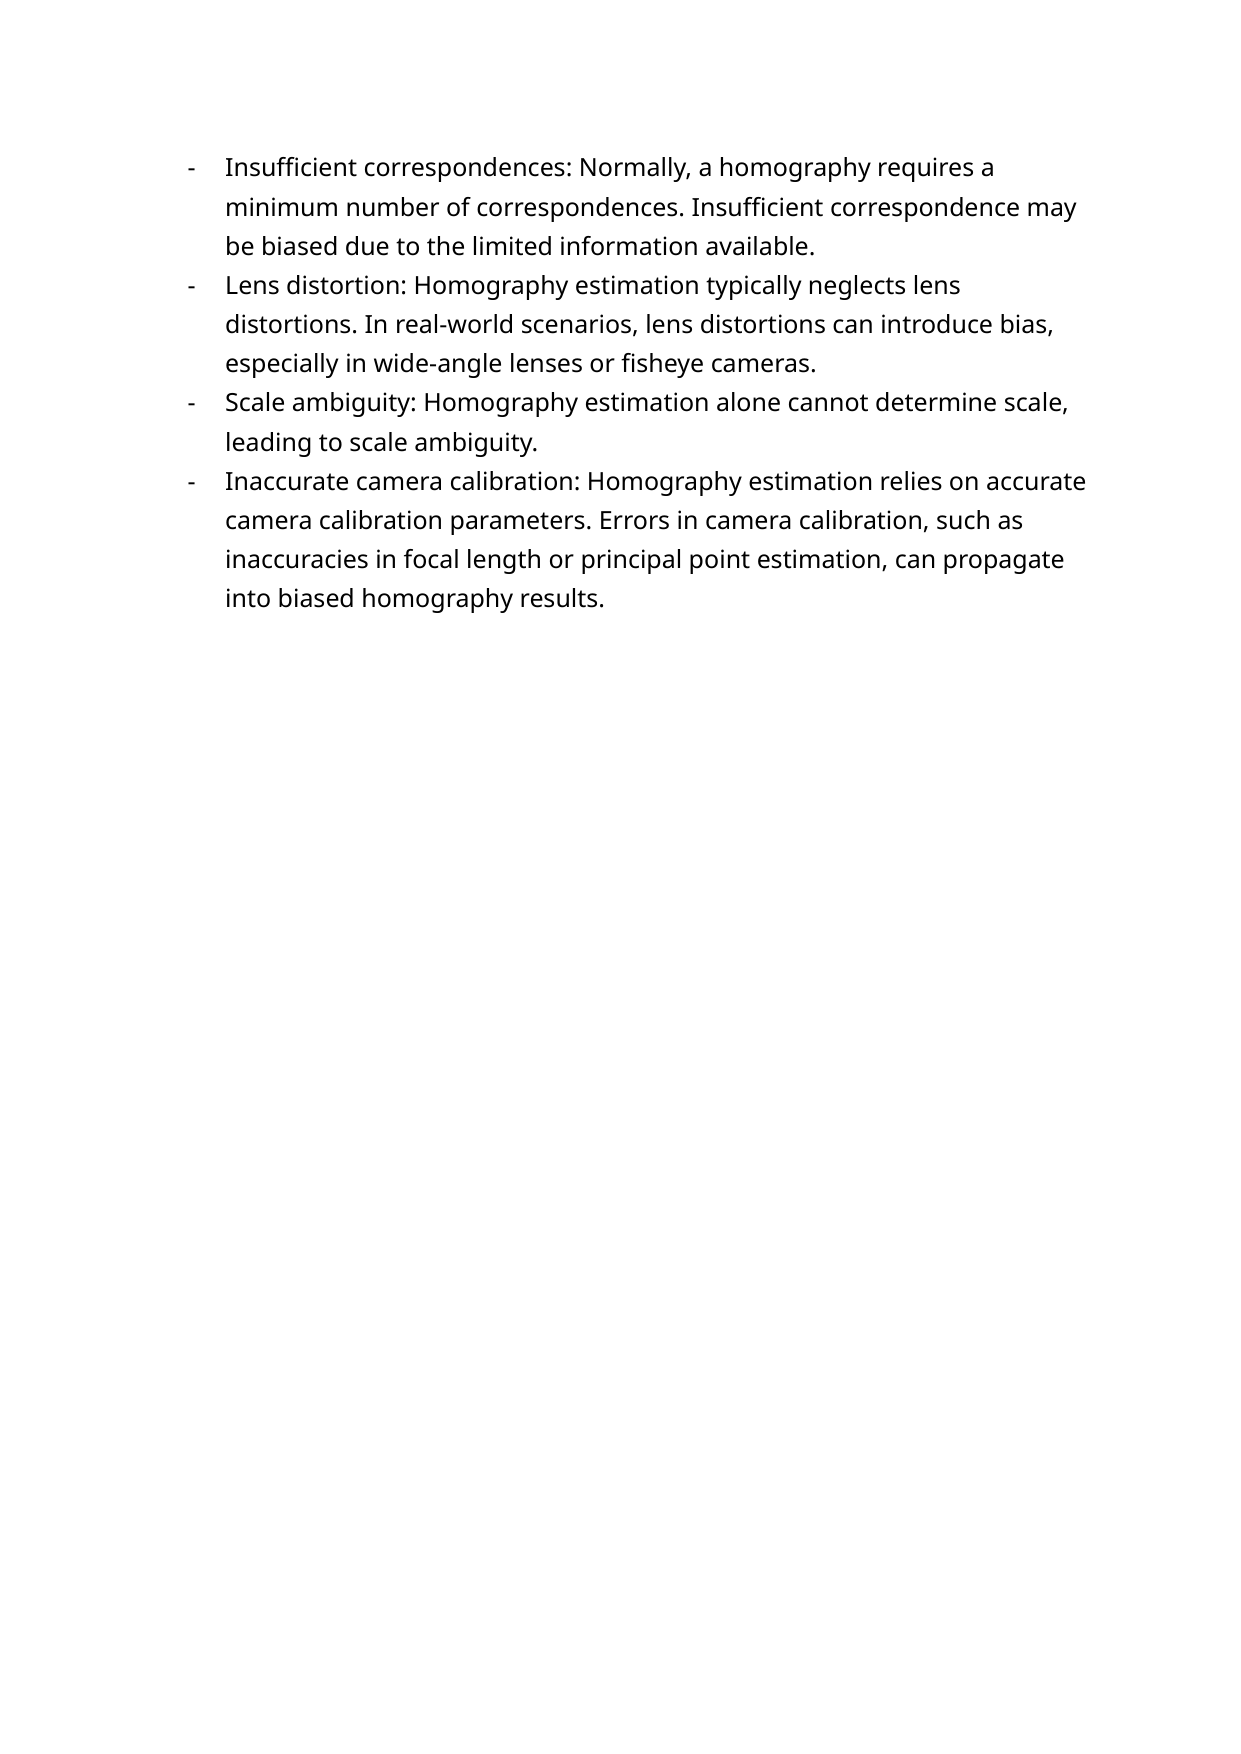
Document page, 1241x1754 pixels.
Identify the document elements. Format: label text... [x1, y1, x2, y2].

list Lens distortion: Homography estimation typically neglects lens distortions. In real-world scenarios, lens distortions can introduce bias, especially in wide-angle lenses or fisheye cameras. [187, 267, 1090, 380]
list Inaccurate camera calibration: Homography estimation relies on accurate camera calibration parameters. Errors in camera calibration, such as inaccuracies in focal length or principal point estimation, can propagate into biased homography results. [187, 463, 1090, 615]
list Scale ambiguity: Homography estimation alone cannot determine scale, leading to scale ambiguity. [187, 385, 1090, 458]
list Insufficient correspondences: Normally, a homography requires a minimum number of correspondences. Insufficient correspondence may be biased due to the limited information available. [187, 150, 1090, 262]
